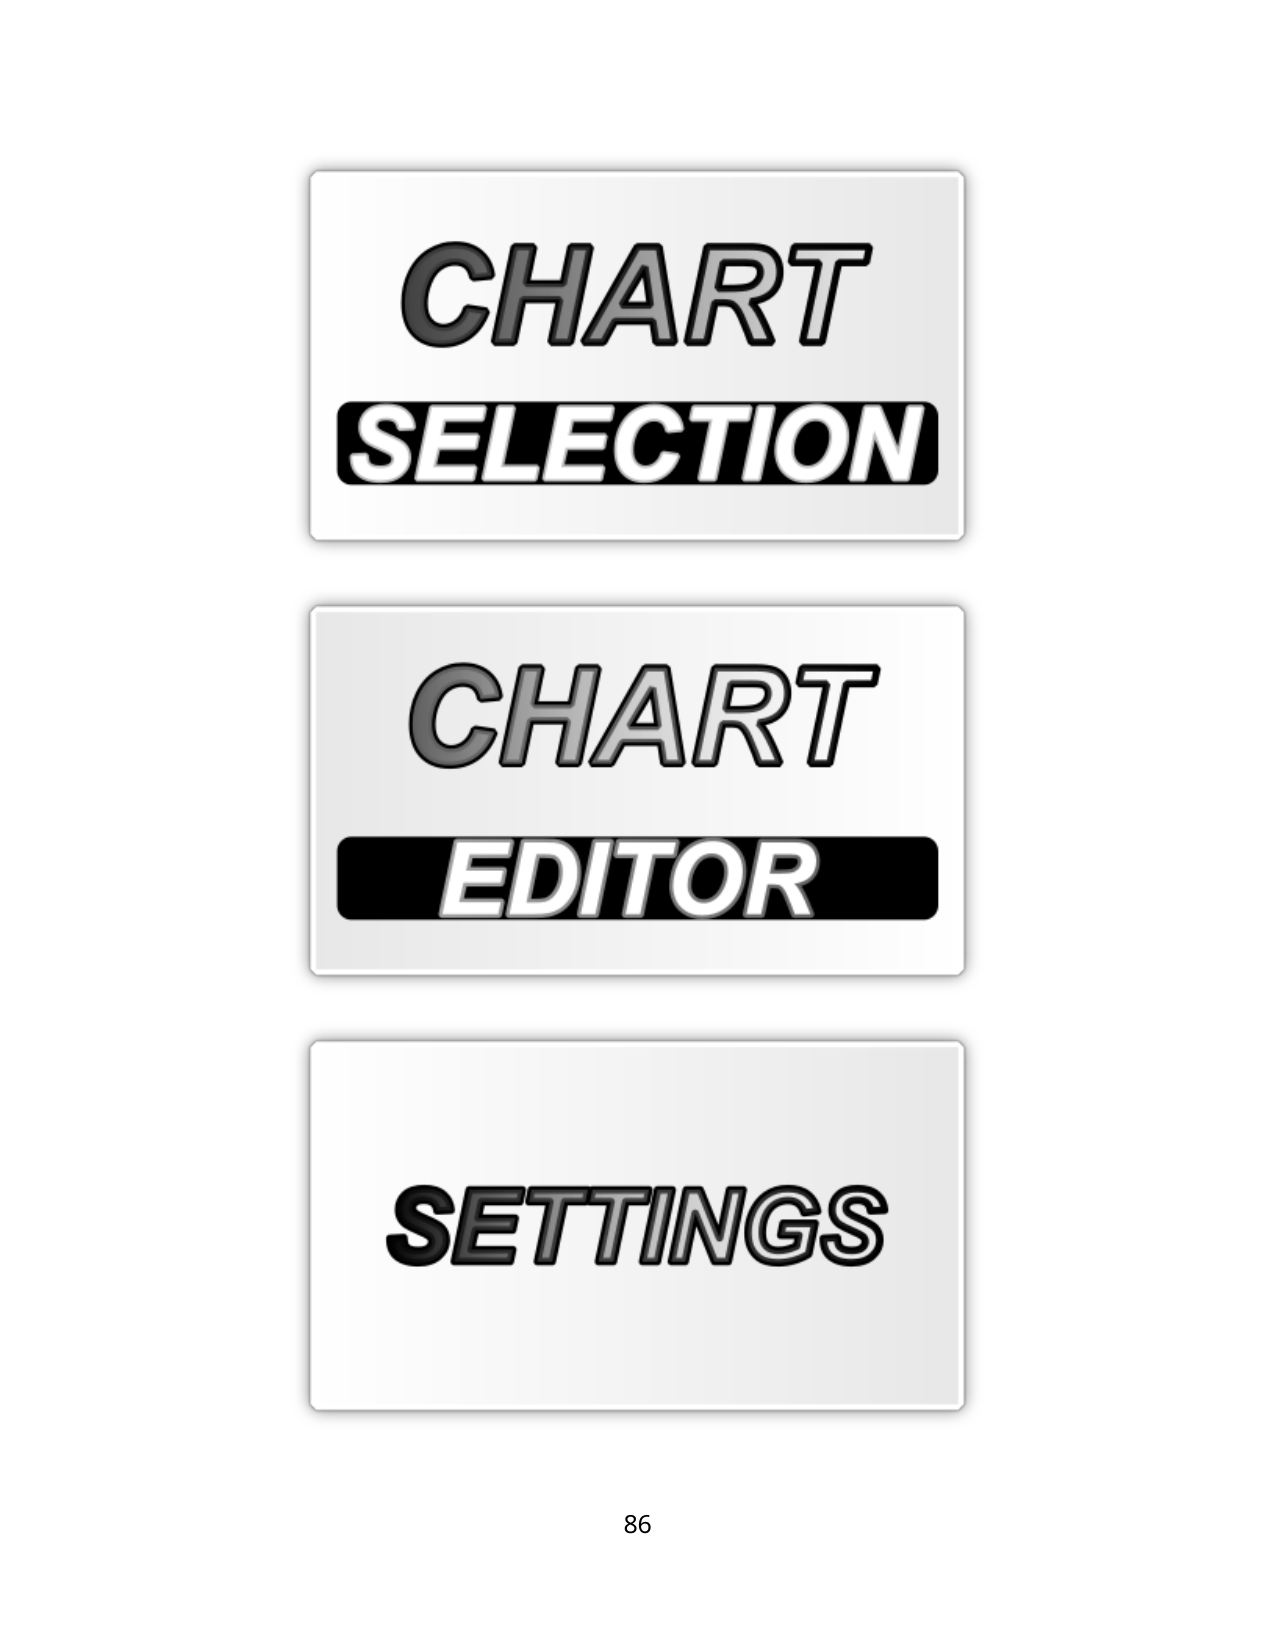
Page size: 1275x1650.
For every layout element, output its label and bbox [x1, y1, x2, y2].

picture [288, 585, 987, 998]
picture [288, 1019, 987, 1433]
picture [288, 150, 987, 563]
